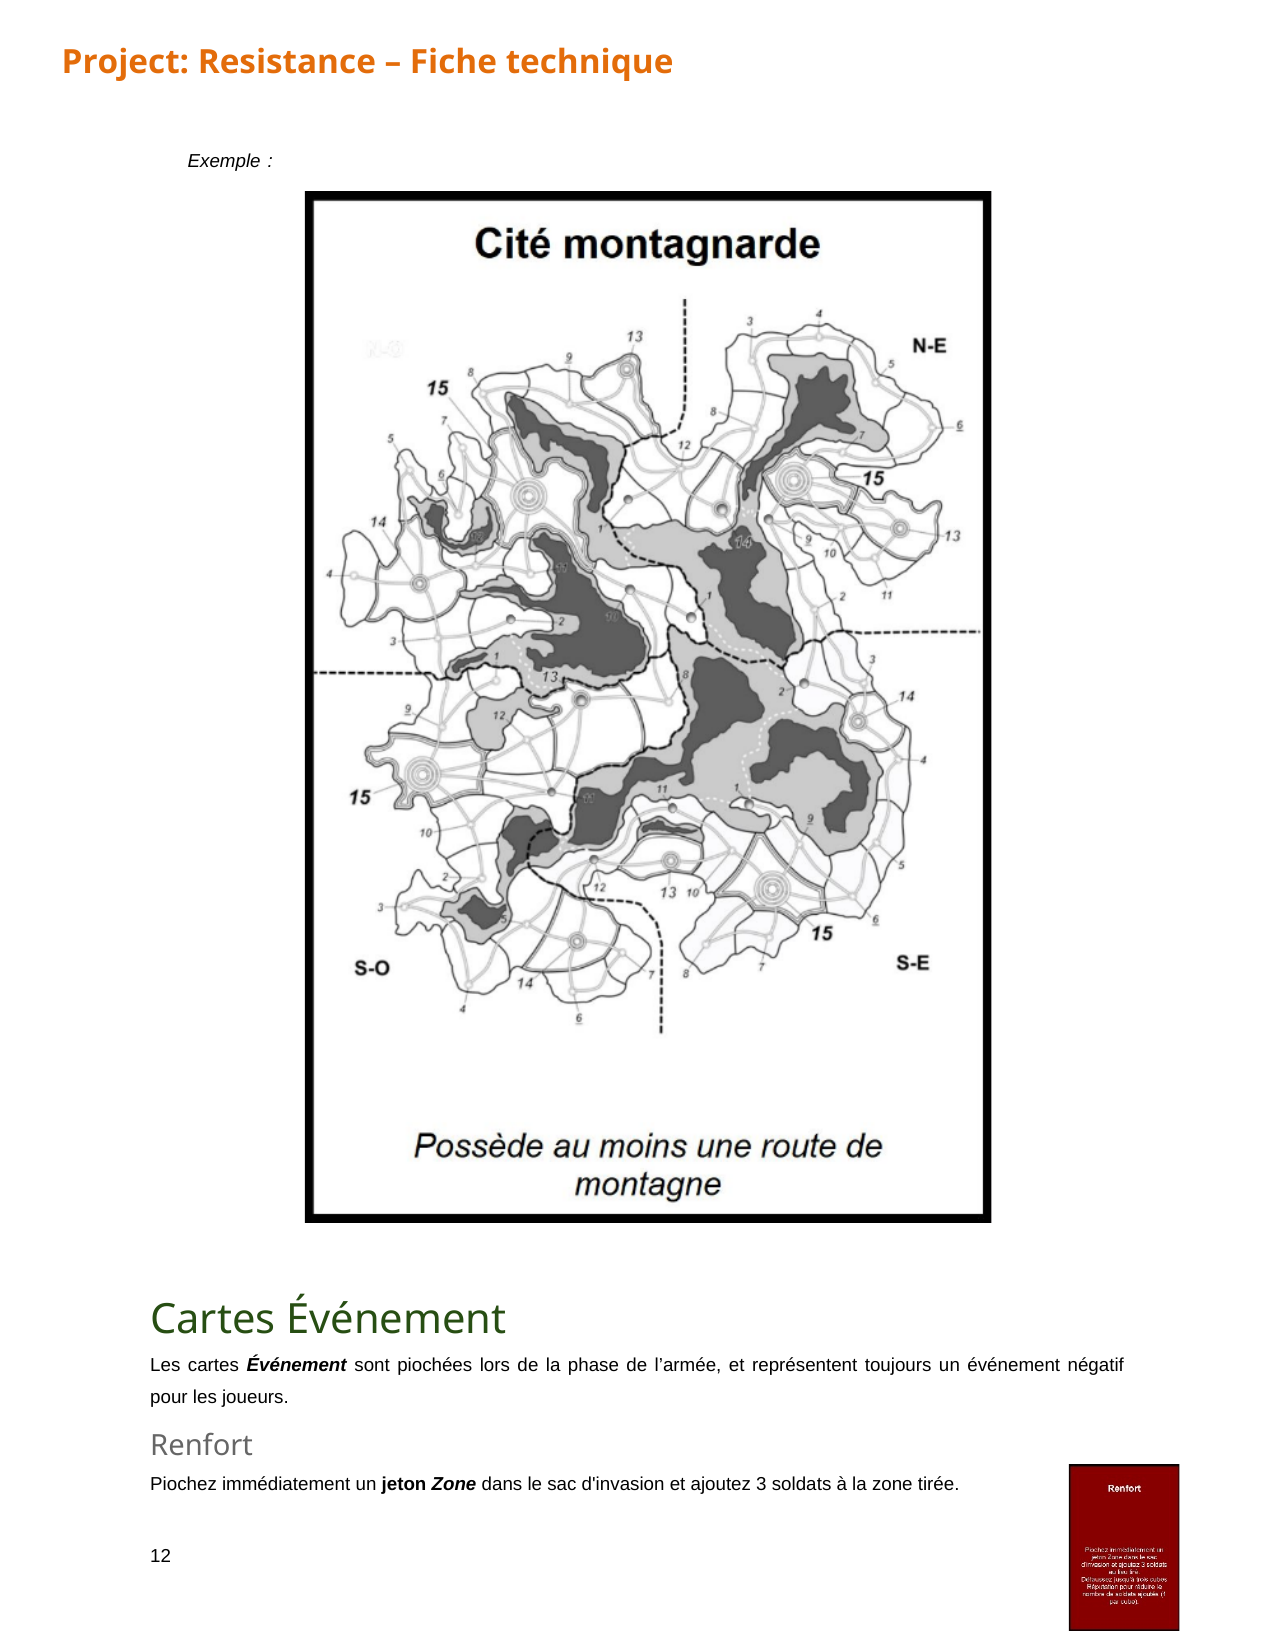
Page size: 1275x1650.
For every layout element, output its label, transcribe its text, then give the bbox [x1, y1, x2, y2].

text Piochez immédiatement un jeton Zone dans le sac d'invasion et ajoutez 3 soldats à la zone tirée. [150, 1473, 1068, 1494]
subtitle Renfort [150, 1424, 1125, 1464]
text Les cartes Événement sont piochées lors de la phase de l’armée, et représentent toujours un événement négatif pour les joueurs. [150, 1354, 1125, 1408]
picture [304, 191, 992, 1223]
subtitle Cartes Événement [150, 1289, 1125, 1345]
picture [1068, 1464, 1180, 1631]
text Exemple : [187, 150, 1125, 172]
